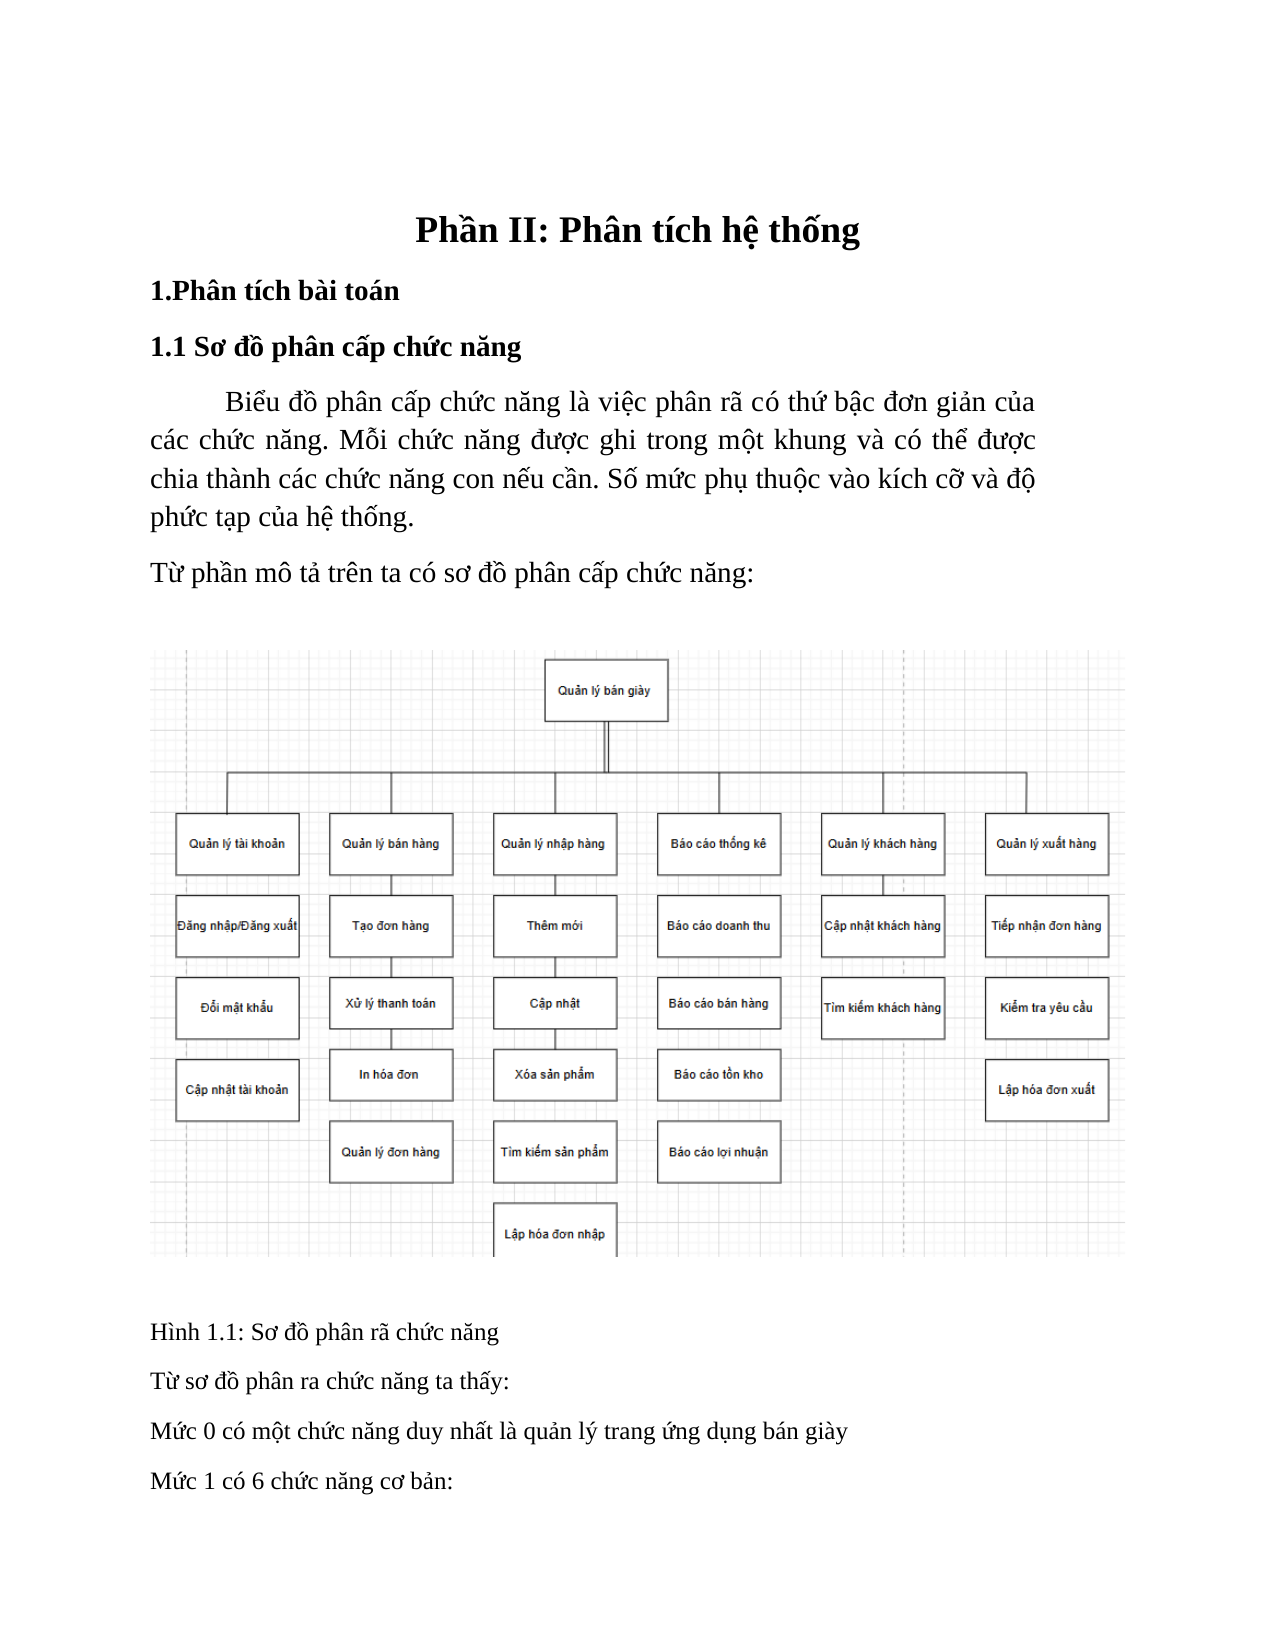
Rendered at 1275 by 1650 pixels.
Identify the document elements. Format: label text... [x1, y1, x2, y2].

text Biểu đồ phân cấp chức năng là việc phân rã có thứ bậc đơn giản của các chức năng. Mỗi chức năng được ghi trong một khung và có thể được chia thành các chức năng con nếu cần. Số mức phụ thuộc vào kích cỡ và độ phức tạp của hệ thống. [150, 384, 1036, 533]
text Mức 1 có 6 chức năng cơ bản: [150, 1466, 1125, 1494]
text Hình 1.1: Sơ đồ phân rã chức năng [150, 1317, 1125, 1345]
text Từ phần mô tả trên ta có sơ đồ phân cấp chức năng: [150, 555, 1036, 588]
text Từ sơ đồ phân ra chức năng ta thấy: [150, 1366, 1125, 1395]
text 1.Phân tích bài toán [150, 273, 1125, 307]
picture [150, 650, 1125, 1257]
text Mức 0 có một chức năng duy nhất là quản lý trang ứng dụng bán giày [150, 1416, 1125, 1445]
text 1.1 Sơ đồ phân cấp chức năng [150, 329, 1125, 362]
text Phần II: Phân tích hệ thống [150, 207, 1125, 250]
